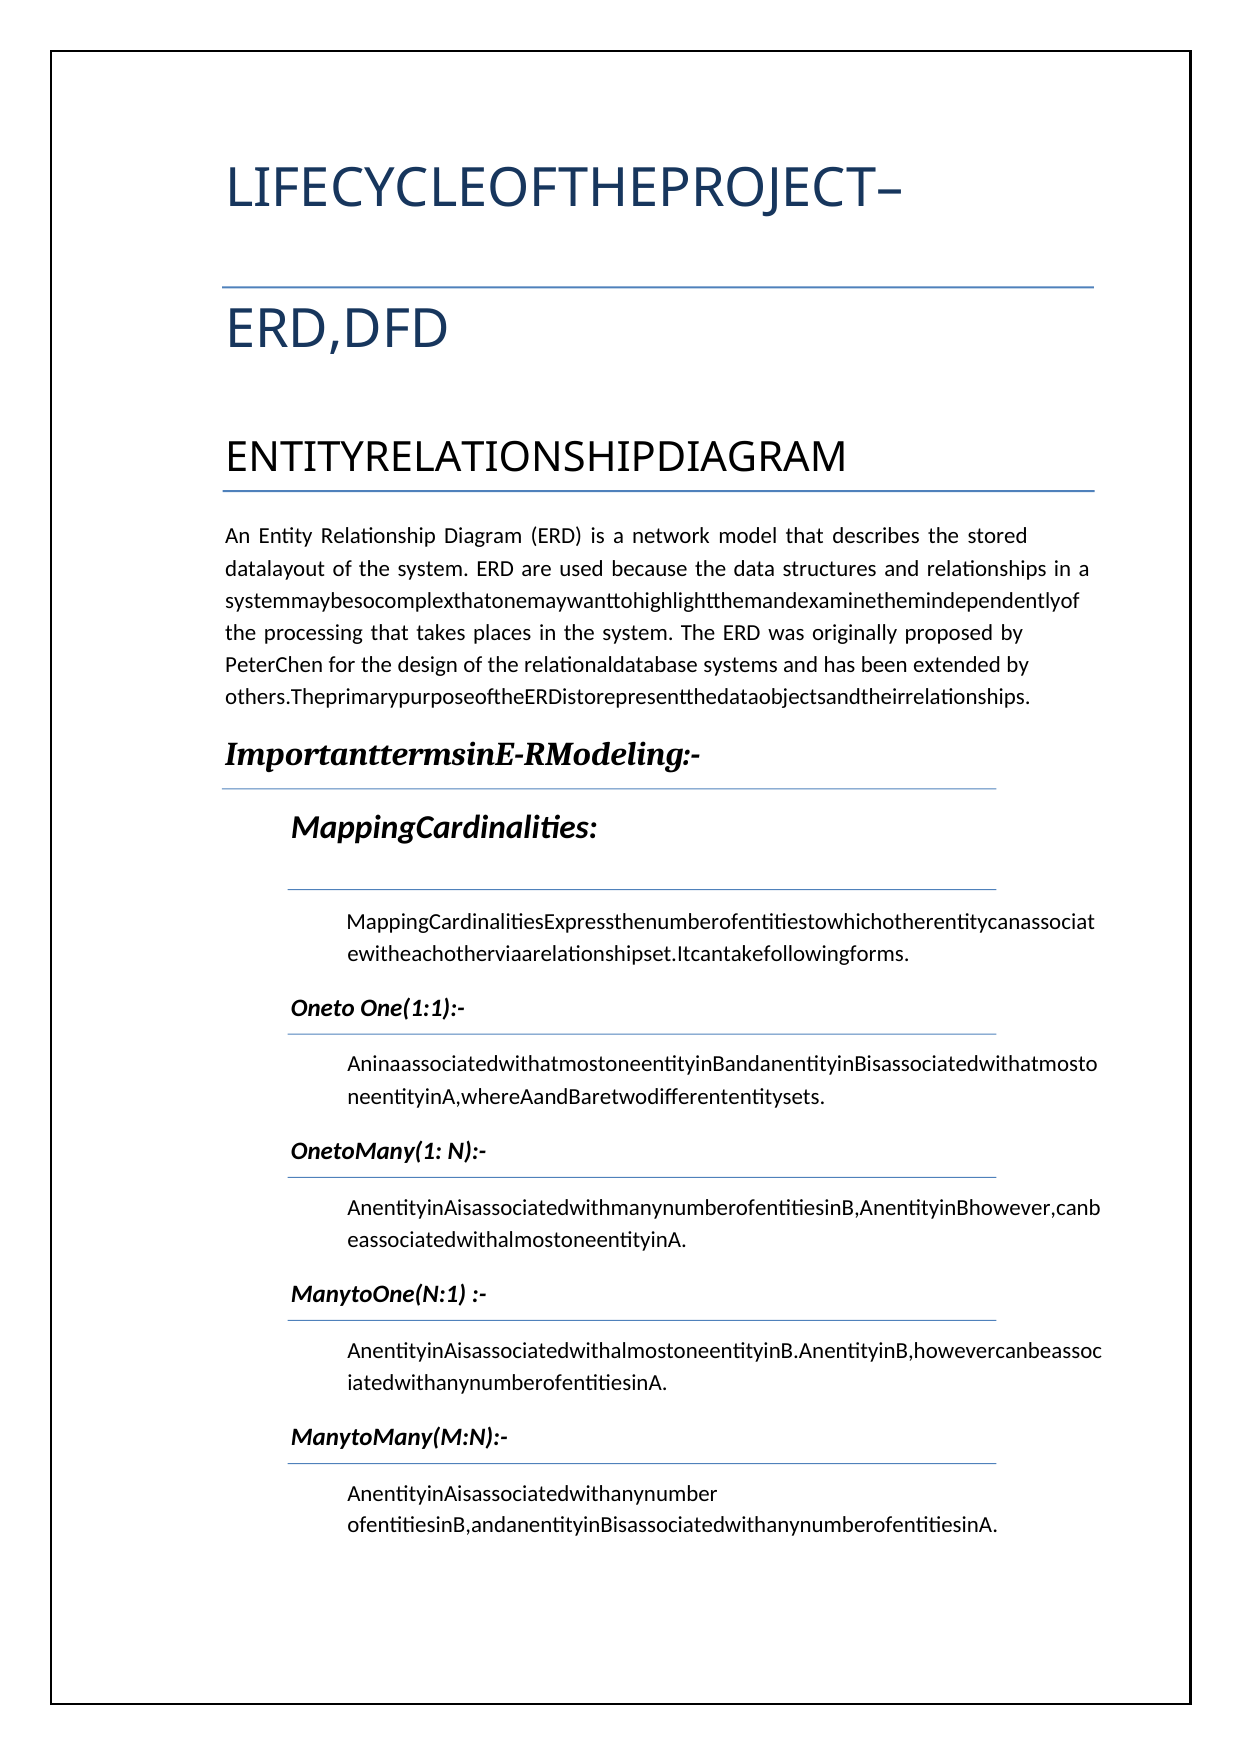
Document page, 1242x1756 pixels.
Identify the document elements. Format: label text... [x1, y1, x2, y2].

text ManytoMany(M:N):- [291, 1421, 1158, 1451]
text ManytoOne(N:1) :- [291, 1278, 1158, 1309]
text An Entity Relationship Diagram (ERD) is a network model that describes the stored datalayout of the system. ERD are used because the data structures and relationships in a systemmaybesocomplexthatonemaywanttohighlightthemandexaminethemindependentlyof the processing that takes places in the system. The ERD was originally proposed by PeterChen for the design of the relationaldatabase systems and has been extended by others.TheprimarypurposeoftheERDistorepresentthedataobjectsandtheirrelationships. [225, 521, 1100, 710]
text AnentityinAisassociatedwithanynumber ofentitiesinB,andanentityinBisassociatedwithanynumberofentitiesinA. [347, 1479, 1002, 1538]
text AninaassociatedwithatmostoneentityinBandanentityinBisassociatedwithatmosto neentityinA,whereAandBaretwodifferententitysets. [347, 1049, 1101, 1110]
text Oneto One(1:1):- [291, 992, 1158, 1022]
text LIFECYCLEOFTHEPROJECT– ERD,DFD [225, 148, 1100, 363]
text AnentityinAisassociatedwithalmostoneentityinB.AnentityinB,howevercanbeassoc iatedwithanynumberofentitiesinA. [347, 1336, 1106, 1396]
subtitle ENTITYRELATIONSHIPDIAGRAM [225, 427, 1158, 484]
subtitle ImportanttermsinE-RModeling:- [225, 735, 1158, 773]
text MappingCardinalitiesExpressthenumberofentitiestowhichotherentitycanassociat ewitheachotherviaarelationshipset.Itcantakefollowingforms. [346, 907, 1098, 967]
text MappingCardinalities: [291, 807, 1158, 847]
text OnetoMany(1: N):- [291, 1135, 1158, 1166]
text AnentityinAisassociatedwithmanynumberofentitiesinB,AnentityinBhowever,canb eassociatedwithalmostoneentityinA. [347, 1193, 1104, 1253]
